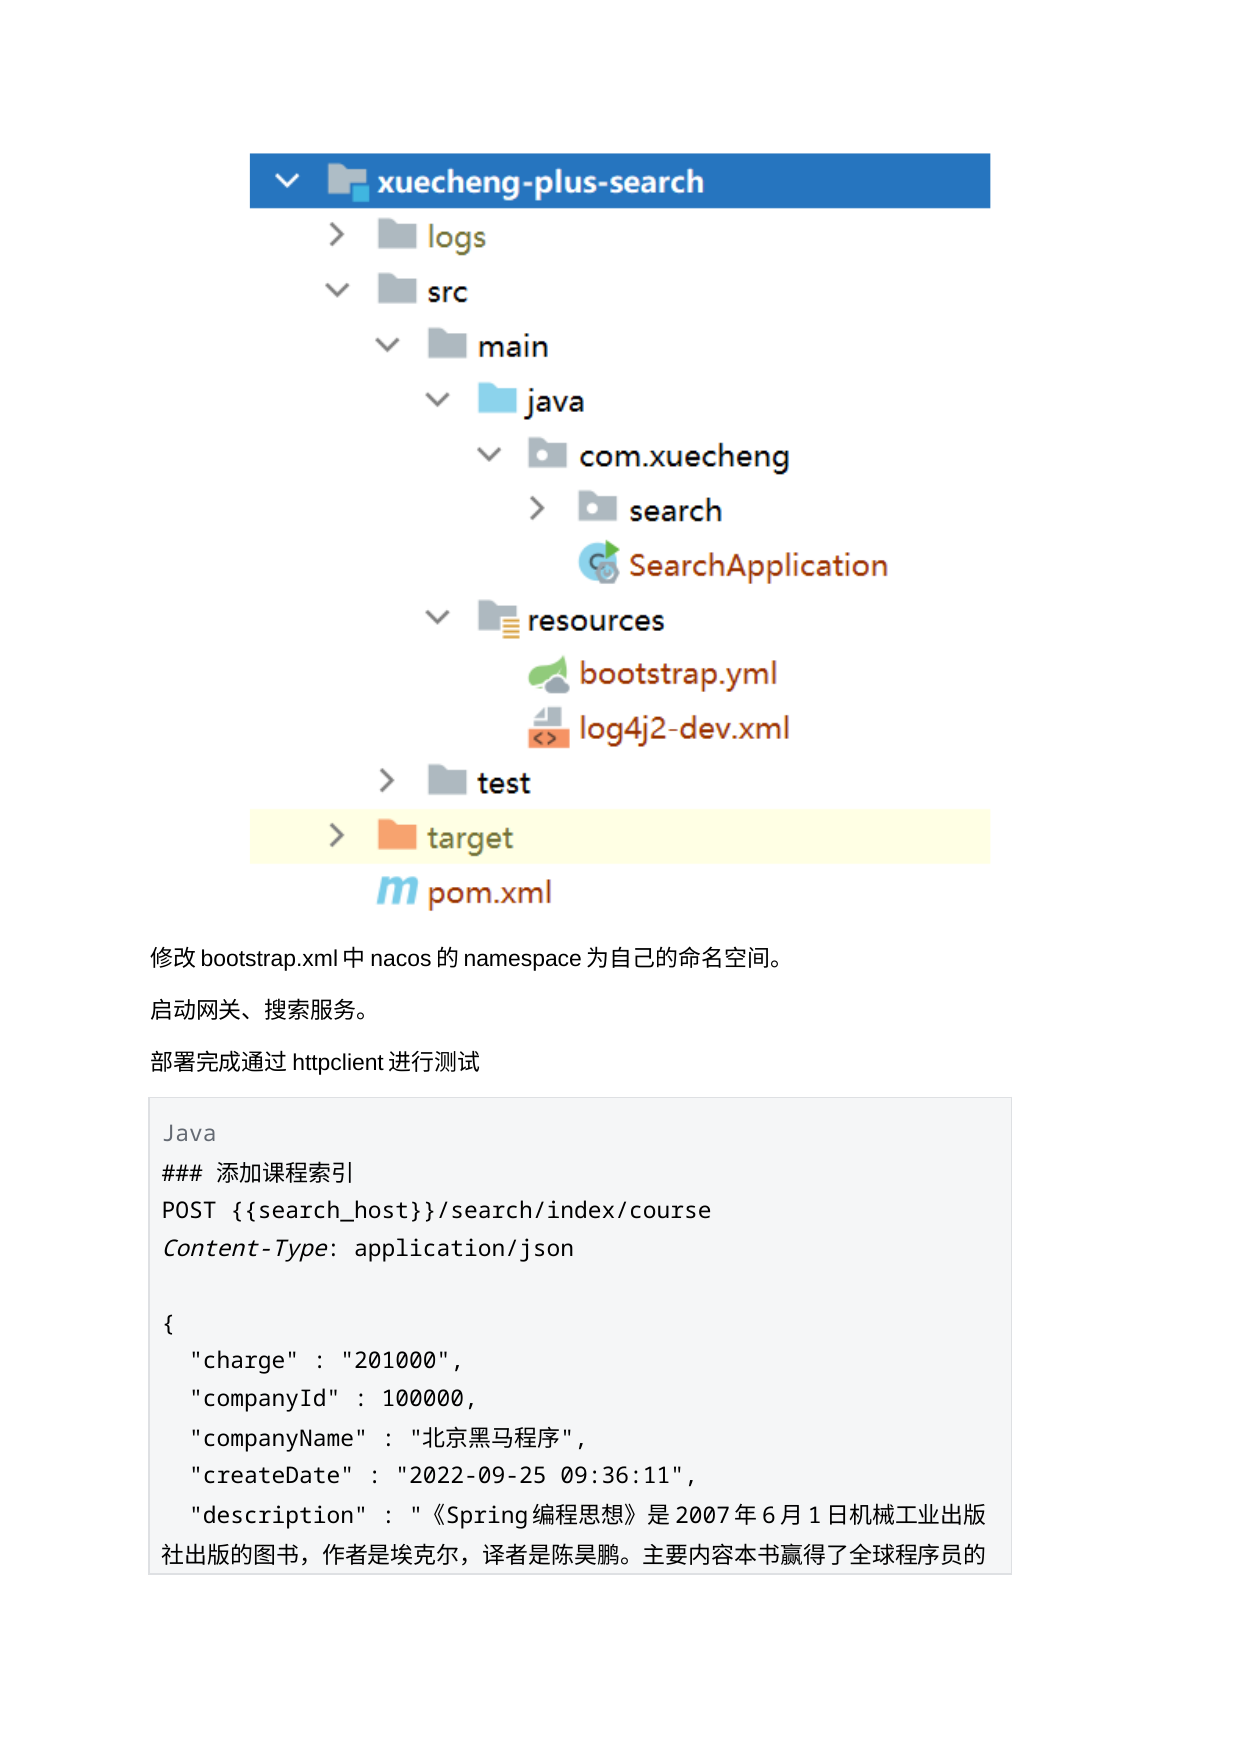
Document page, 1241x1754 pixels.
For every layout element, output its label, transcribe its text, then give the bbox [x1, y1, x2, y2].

text 启动网关、搜索服务。 [150, 992, 1090, 1025]
picture [249, 150, 991, 922]
text 部署完成通过httpclient进行测试 [150, 1044, 1090, 1077]
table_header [150, 1098, 1011, 1573]
text 修改bootstrap.xml中nacos的namespace为自己的命名空间。 [150, 940, 1090, 973]
